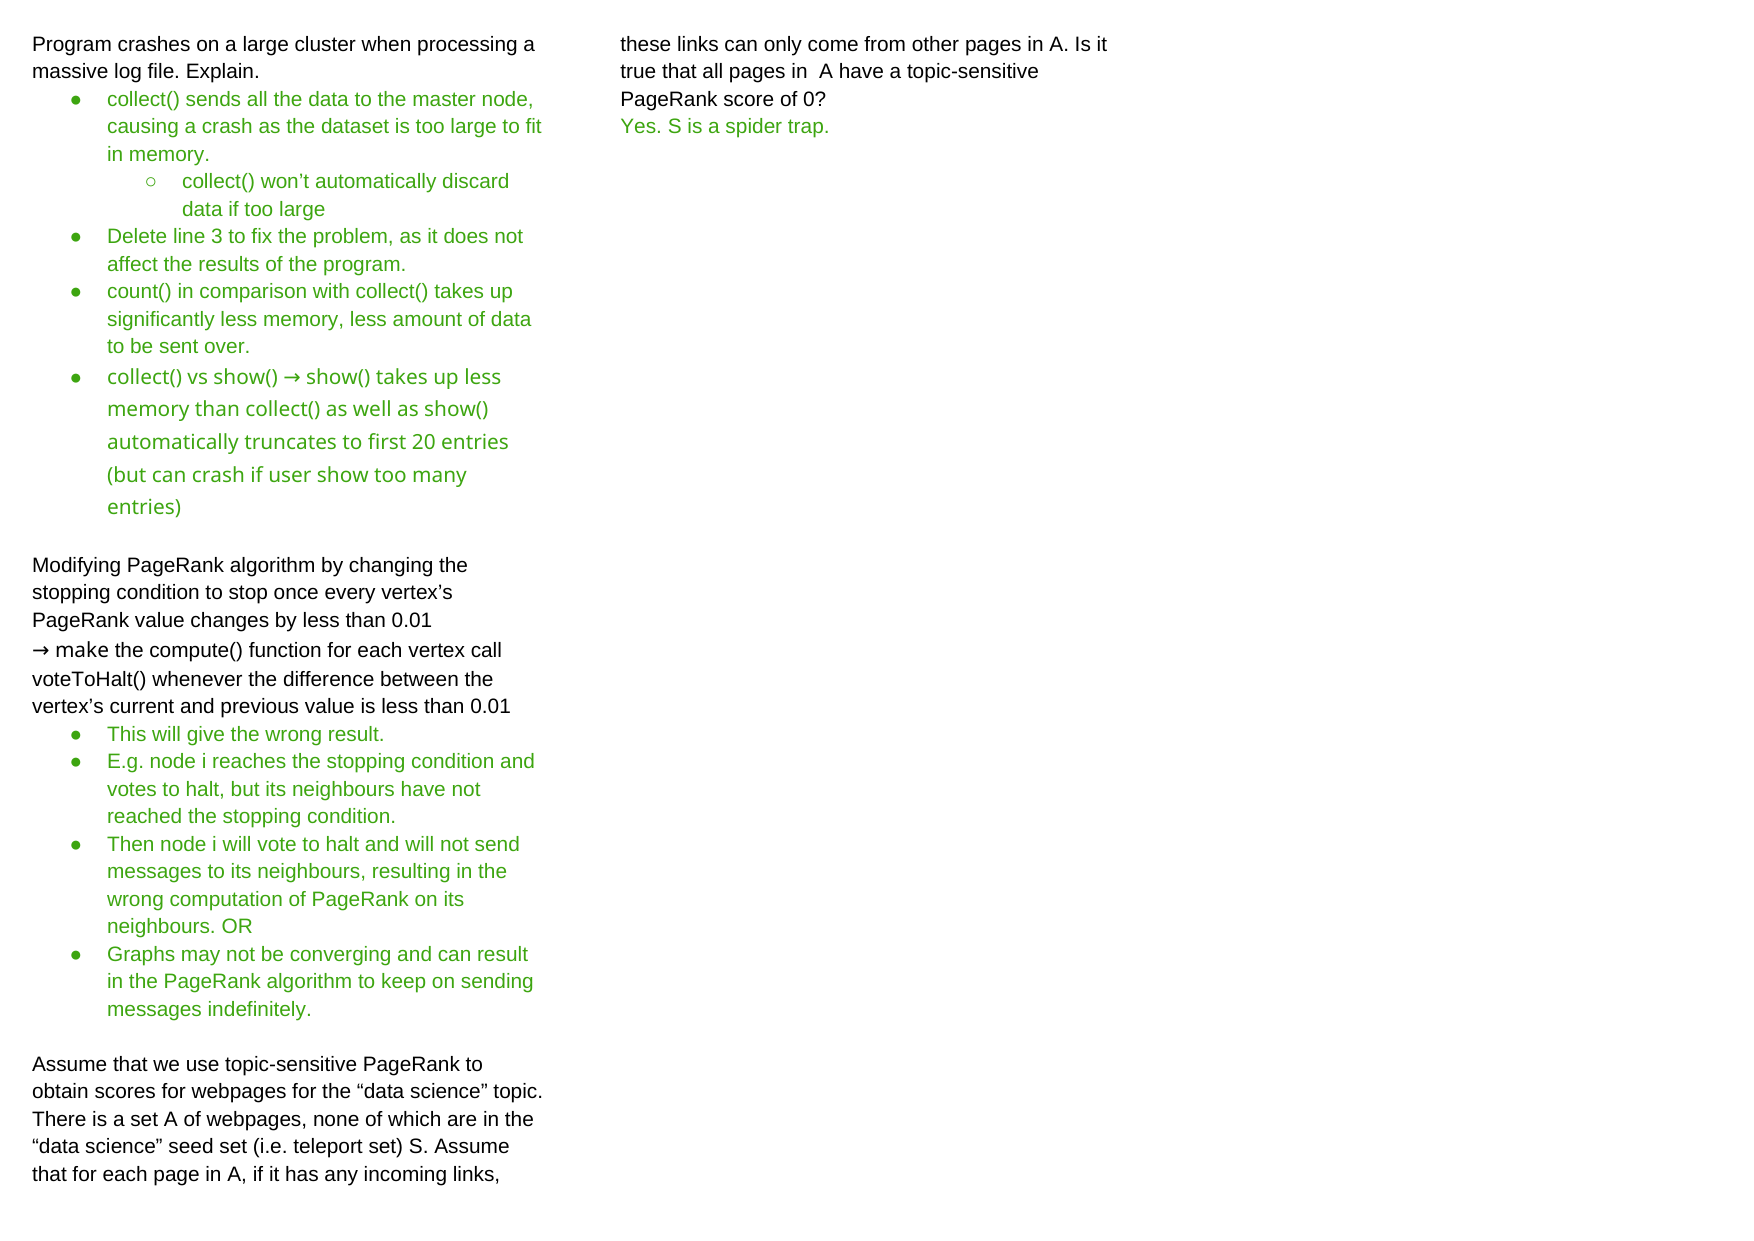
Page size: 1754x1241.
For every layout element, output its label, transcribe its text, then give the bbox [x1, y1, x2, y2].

list Graphs may not be converging and can result in the PageRank algorithm to keep on sending messages indefinitely. [69, 942, 545, 1021]
text Assume that we use topic-sensitive PageRank to obtain scores for webpages for the “data science” topic. There is a set A of webpages, none of which are in the “data science” seed set (i.e. teleport set) S. Assume that for each page in A, if it has any incoming links, these links can only come from other pages in A. Is it true that all pages in A have a topic-sensitive PageRank score of 0? [32, 1052, 545, 1186]
text → make the compute() function for each vertex call voteToHalt() whenever the difference between the vertex’s current and previous value is less than 0.01 [32, 635, 545, 718]
text Program crashes on a large cluster when processing a massive log file. Explain. [32, 32, 545, 83]
list collect() sends all the data to the master node, causing a crash as the dataset is too large to fit in memory. [69, 87, 545, 166]
list collect() vs show() → show() takes up less memory than collect() as well as show() automatically truncates to first 20 entries (but can crash if user show too many entries) [69, 362, 545, 521]
list E.g. node i reaches the stopping condition and votes to halt, but its neighbours have not reached the stopping condition. [69, 749, 545, 828]
list count() in comparison with collect() takes up significantly less memory, less amount of data to be sent over. [69, 279, 545, 358]
text Yes. S is a spider trap. [620, 114, 1133, 138]
text Assume that we use topic-sensitive PageRank to obtain scores for webpages for the “data science” topic. There is a set A of webpages, none of which are in the “data science” seed set (i.e. teleport set) S. Assume that for each page in A, if it has any incoming links, these links can only come from other pages in A. Is it true that all pages in A have a topic-sensitive PageRank score of 0? [620, 32, 1133, 111]
text Modifying PageRank algorithm by changing the stopping condition to stop once every vertex’s PageRank value changes by less than 0.01 [32, 552, 545, 631]
list collect() won’t automatically discard data if too large [144, 169, 545, 221]
list Delete line 3 to fix the problem, as it does not affect the results of the program. [69, 224, 545, 276]
list This will give the wrong result. [69, 722, 545, 746]
list Then node i will vote to halt and will not send messages to its neighbours, resulting in the wrong computation of PageRank on its neighbours. OR [69, 832, 545, 938]
